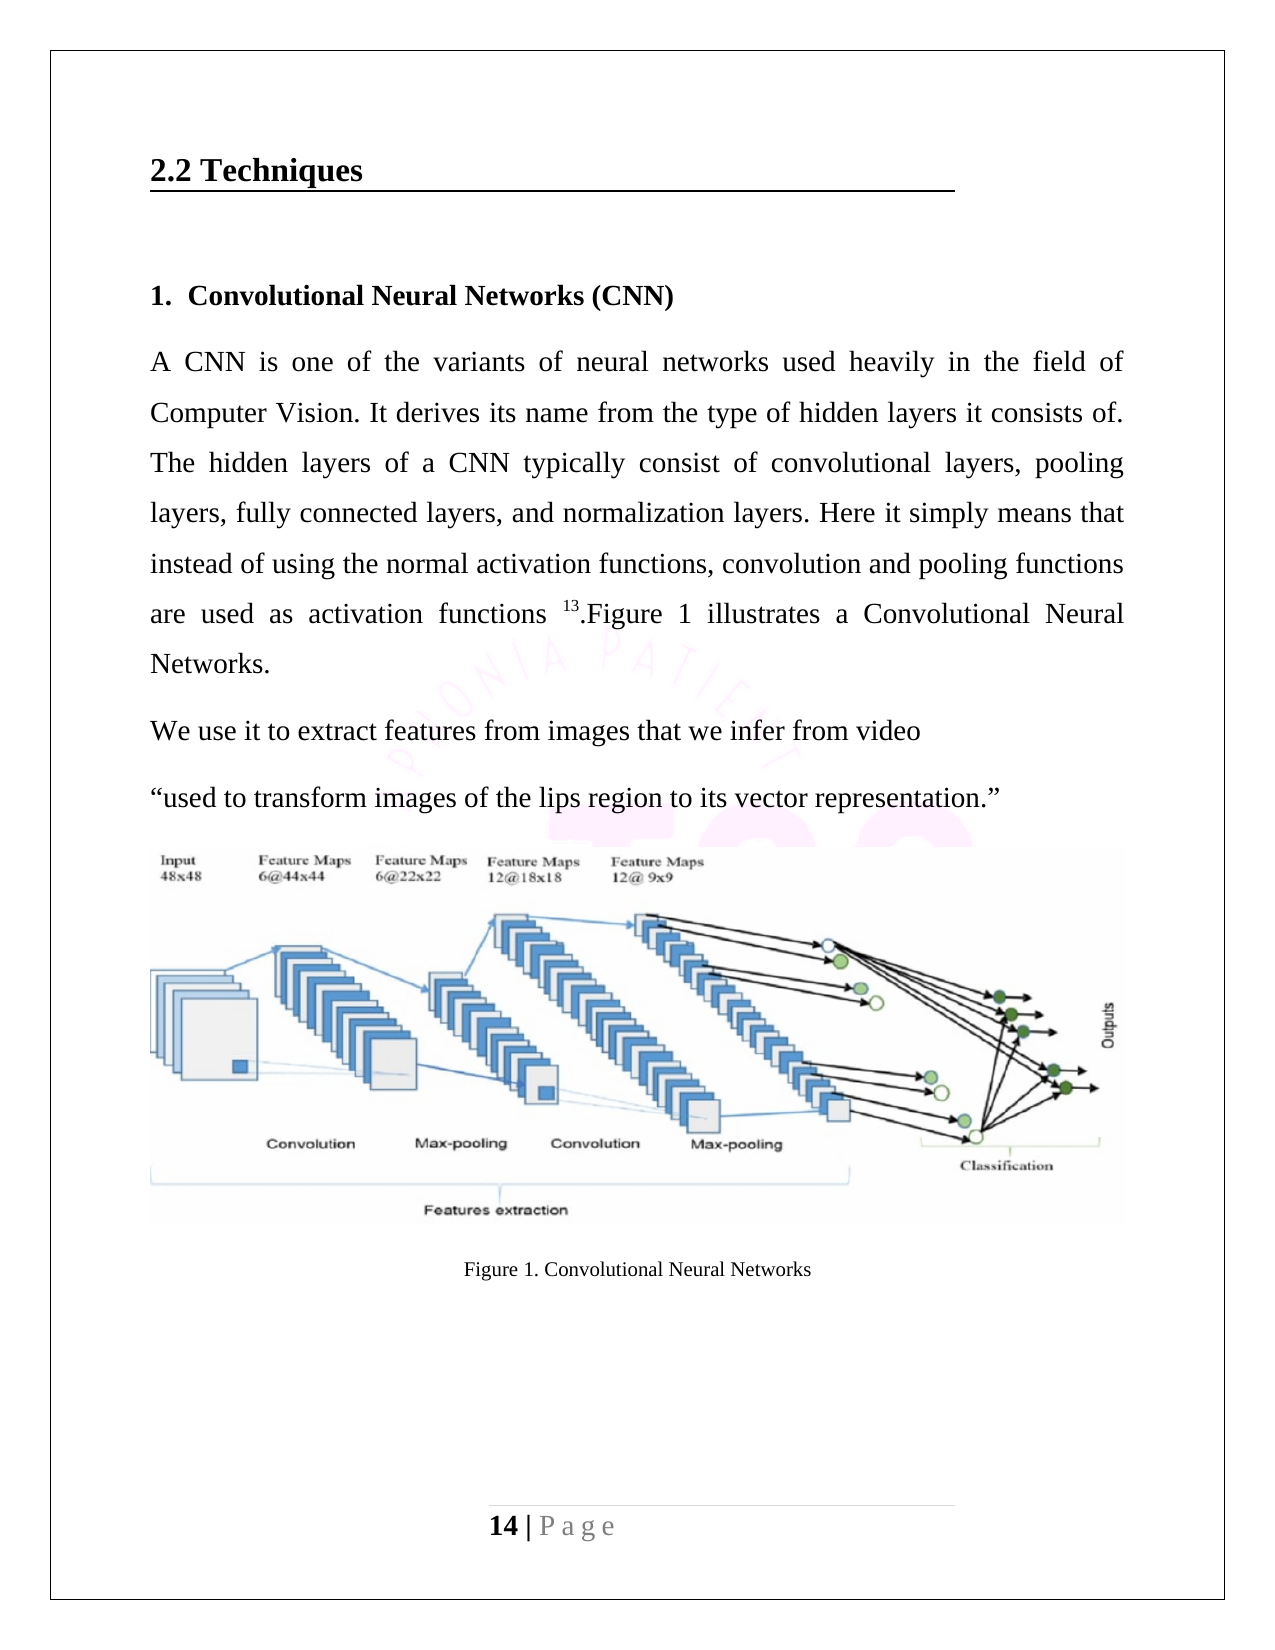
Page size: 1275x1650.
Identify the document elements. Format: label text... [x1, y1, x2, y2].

text A CNN is one of the variants of neural networks used heavily in the field of Computer Vision. It derives its name from the type of hidden layers it consists of. The hidden layers of a CNN typically consist of convolutional layers, pooling layers, fully connected layers, and normalization layers. Here it simply means that instead of using the normal activation functions, convolution and pooling functions are used as activation functions .Figure 1 illustrates a Convolutional Neural Networks. [150, 344, 1125, 680]
text We use it to extract features from images that we infer from video [150, 713, 1125, 747]
text “used to transform images of the lips region to its vector representation.” [150, 780, 1125, 814]
text 2.2 Techniques [150, 150, 955, 190]
list Convolutional Neural Networks (CNN) [150, 278, 1125, 311]
text Figure 1. Convolutional Neural Networks [150, 1257, 1125, 1281]
